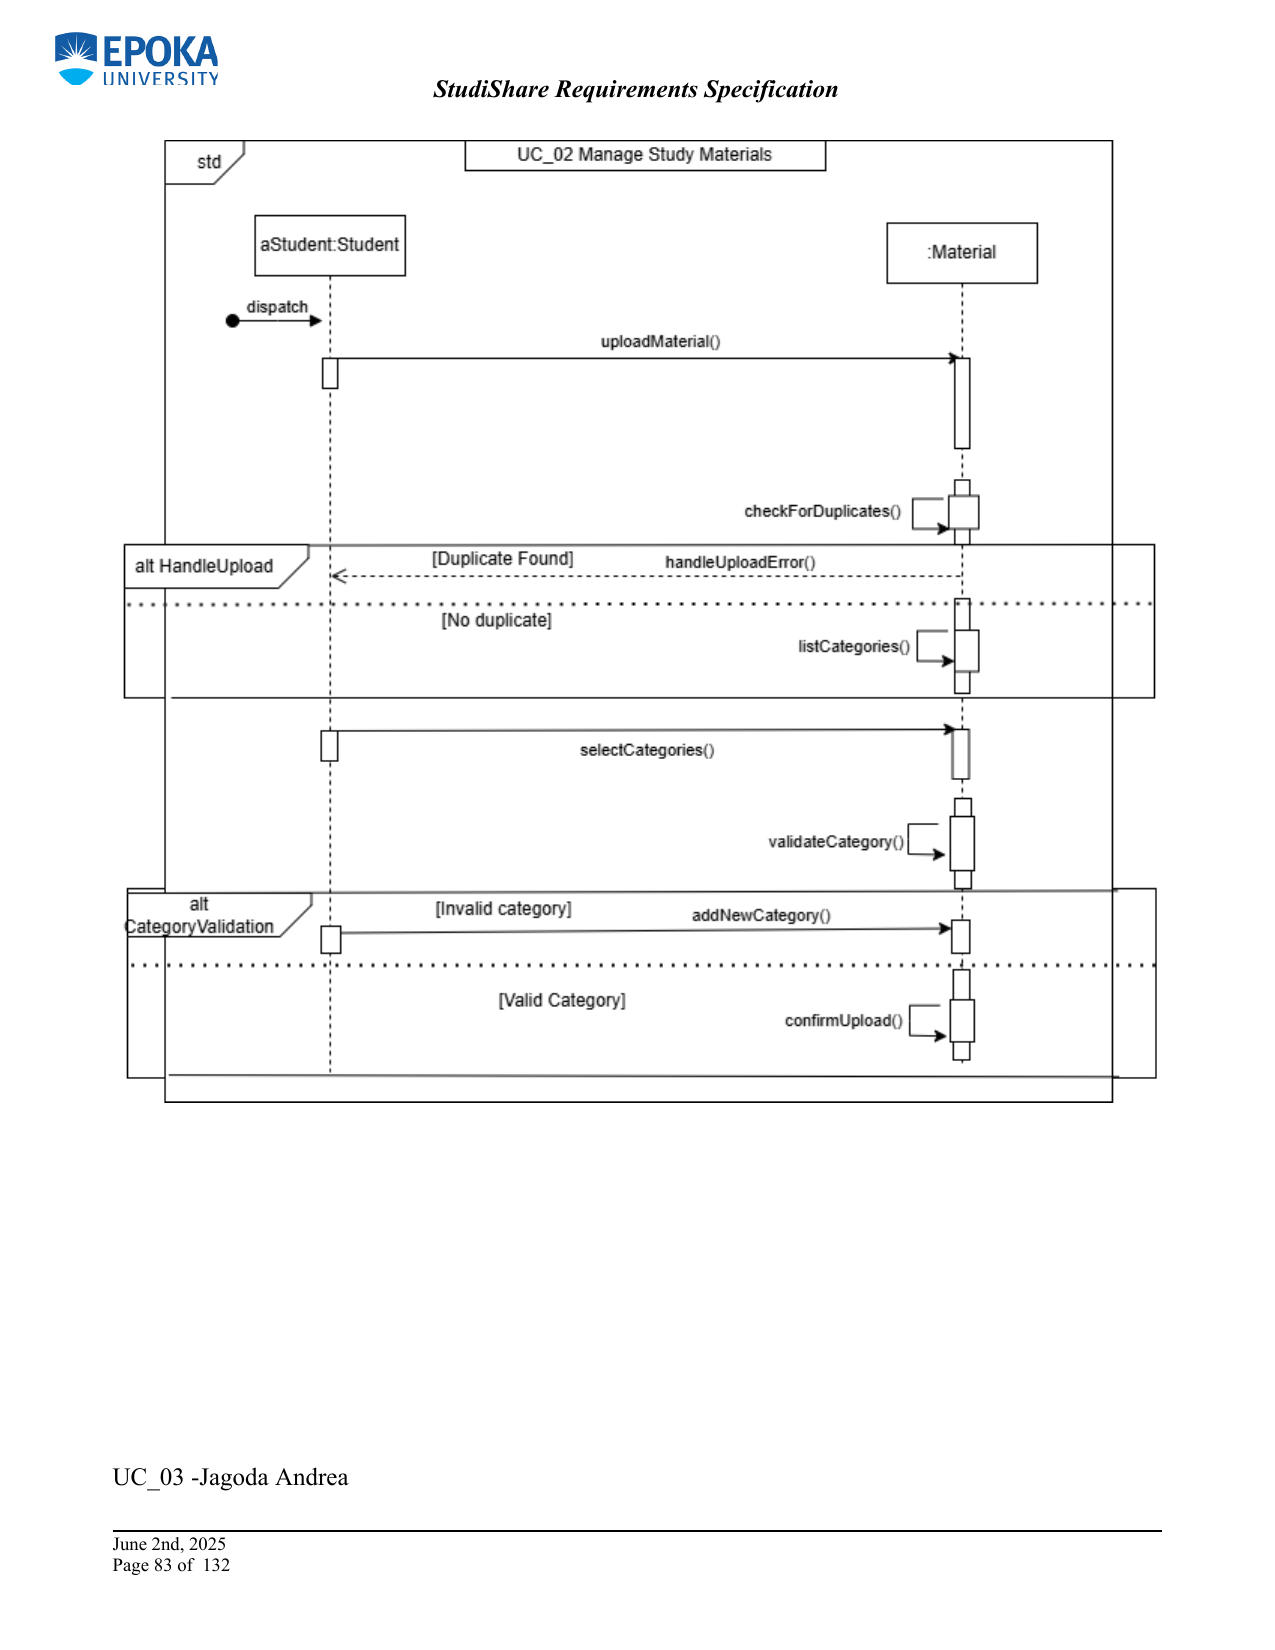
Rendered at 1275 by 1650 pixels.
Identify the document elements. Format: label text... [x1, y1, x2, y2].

picture [112, 140, 1163, 1103]
picture [55, 32, 218, 85]
text UC_03 -Jagoda Andrea [112, 1463, 1162, 1491]
